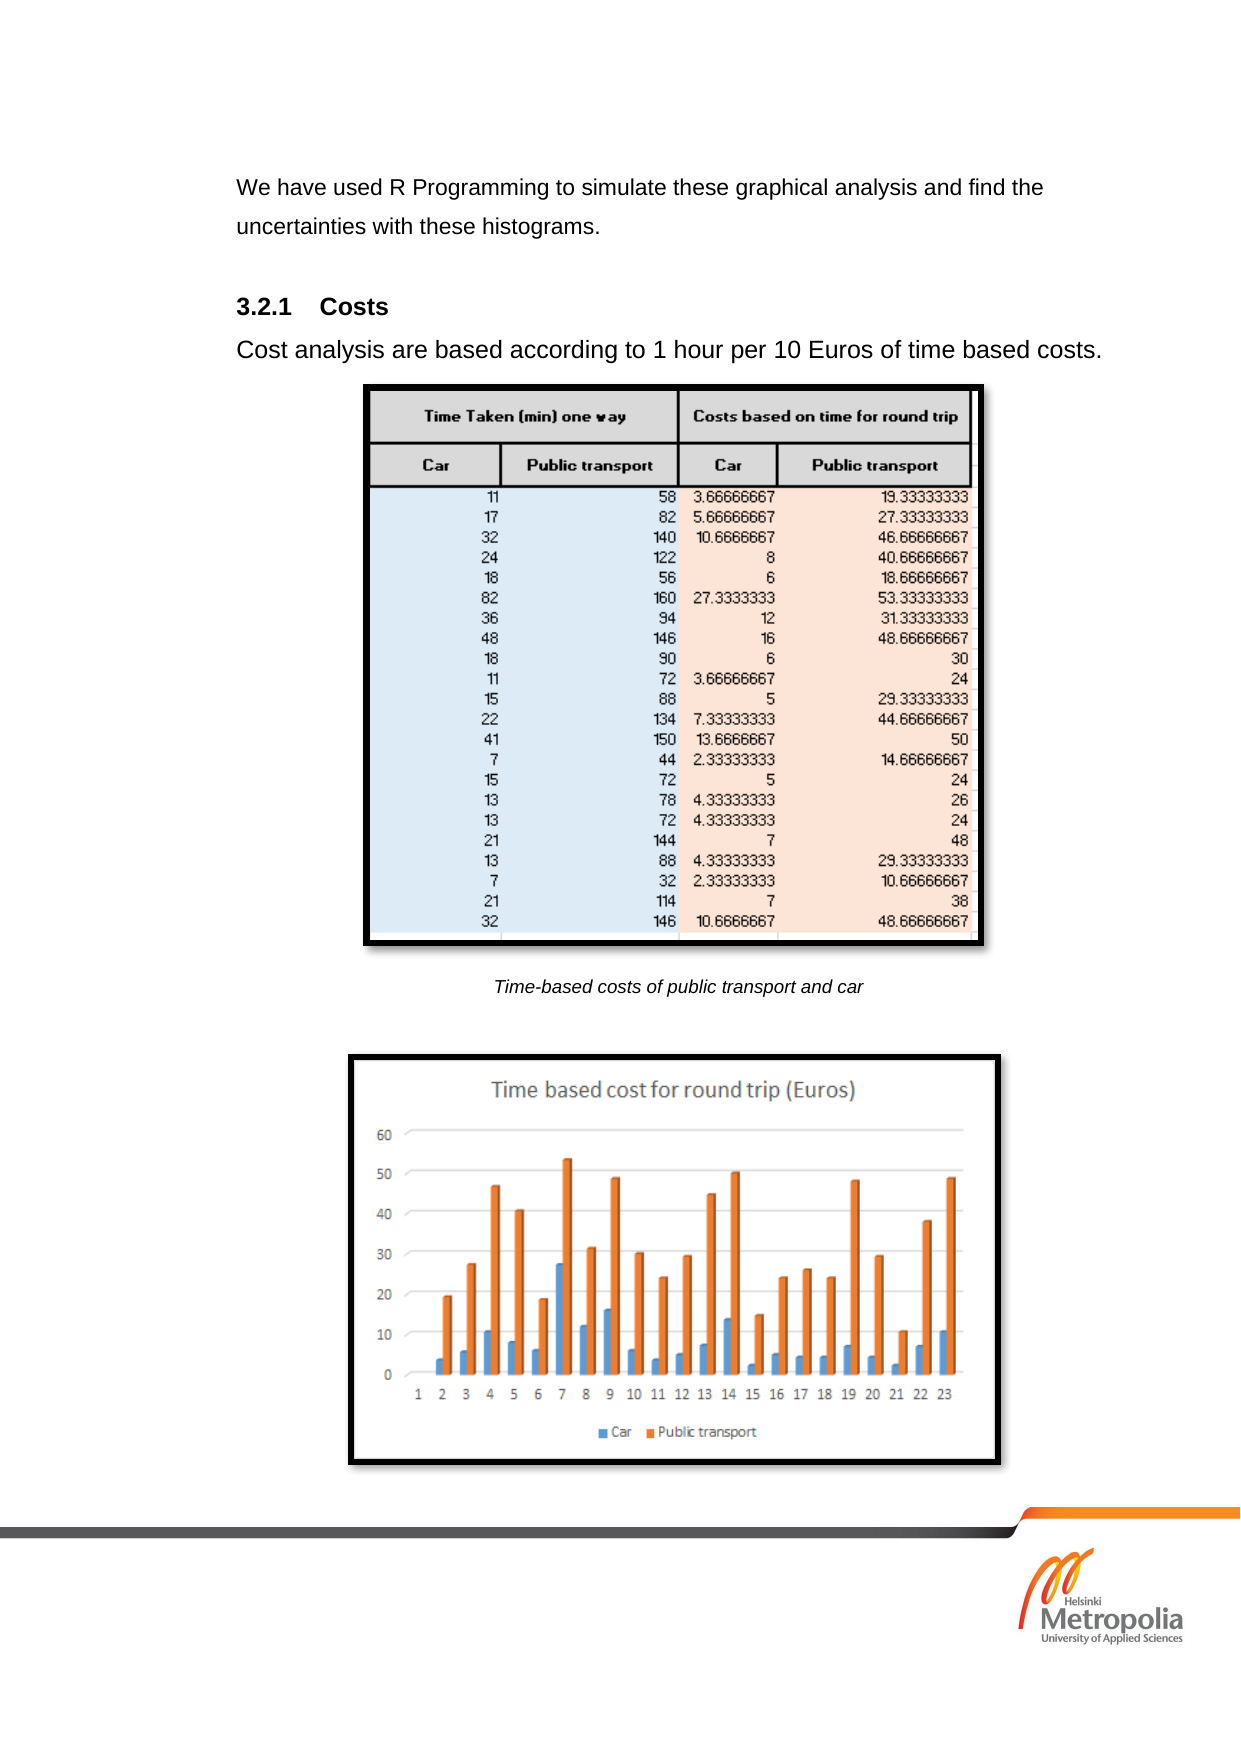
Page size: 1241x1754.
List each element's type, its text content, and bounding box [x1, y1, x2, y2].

text We have used R Programming to simulate these graphical analysis and find the uncertainties with these histograms. [236, 173, 1122, 239]
text Time-based costs of public transport and car [236, 976, 1122, 997]
picture [0, 1507, 1241, 1645]
text 3.2.1 Costs [236, 292, 1122, 321]
text Cost analysis are based according to 1 hour per 10 Euros of time based costs. [236, 335, 1122, 364]
picture [354, 1060, 995, 1459]
picture [370, 391, 978, 940]
